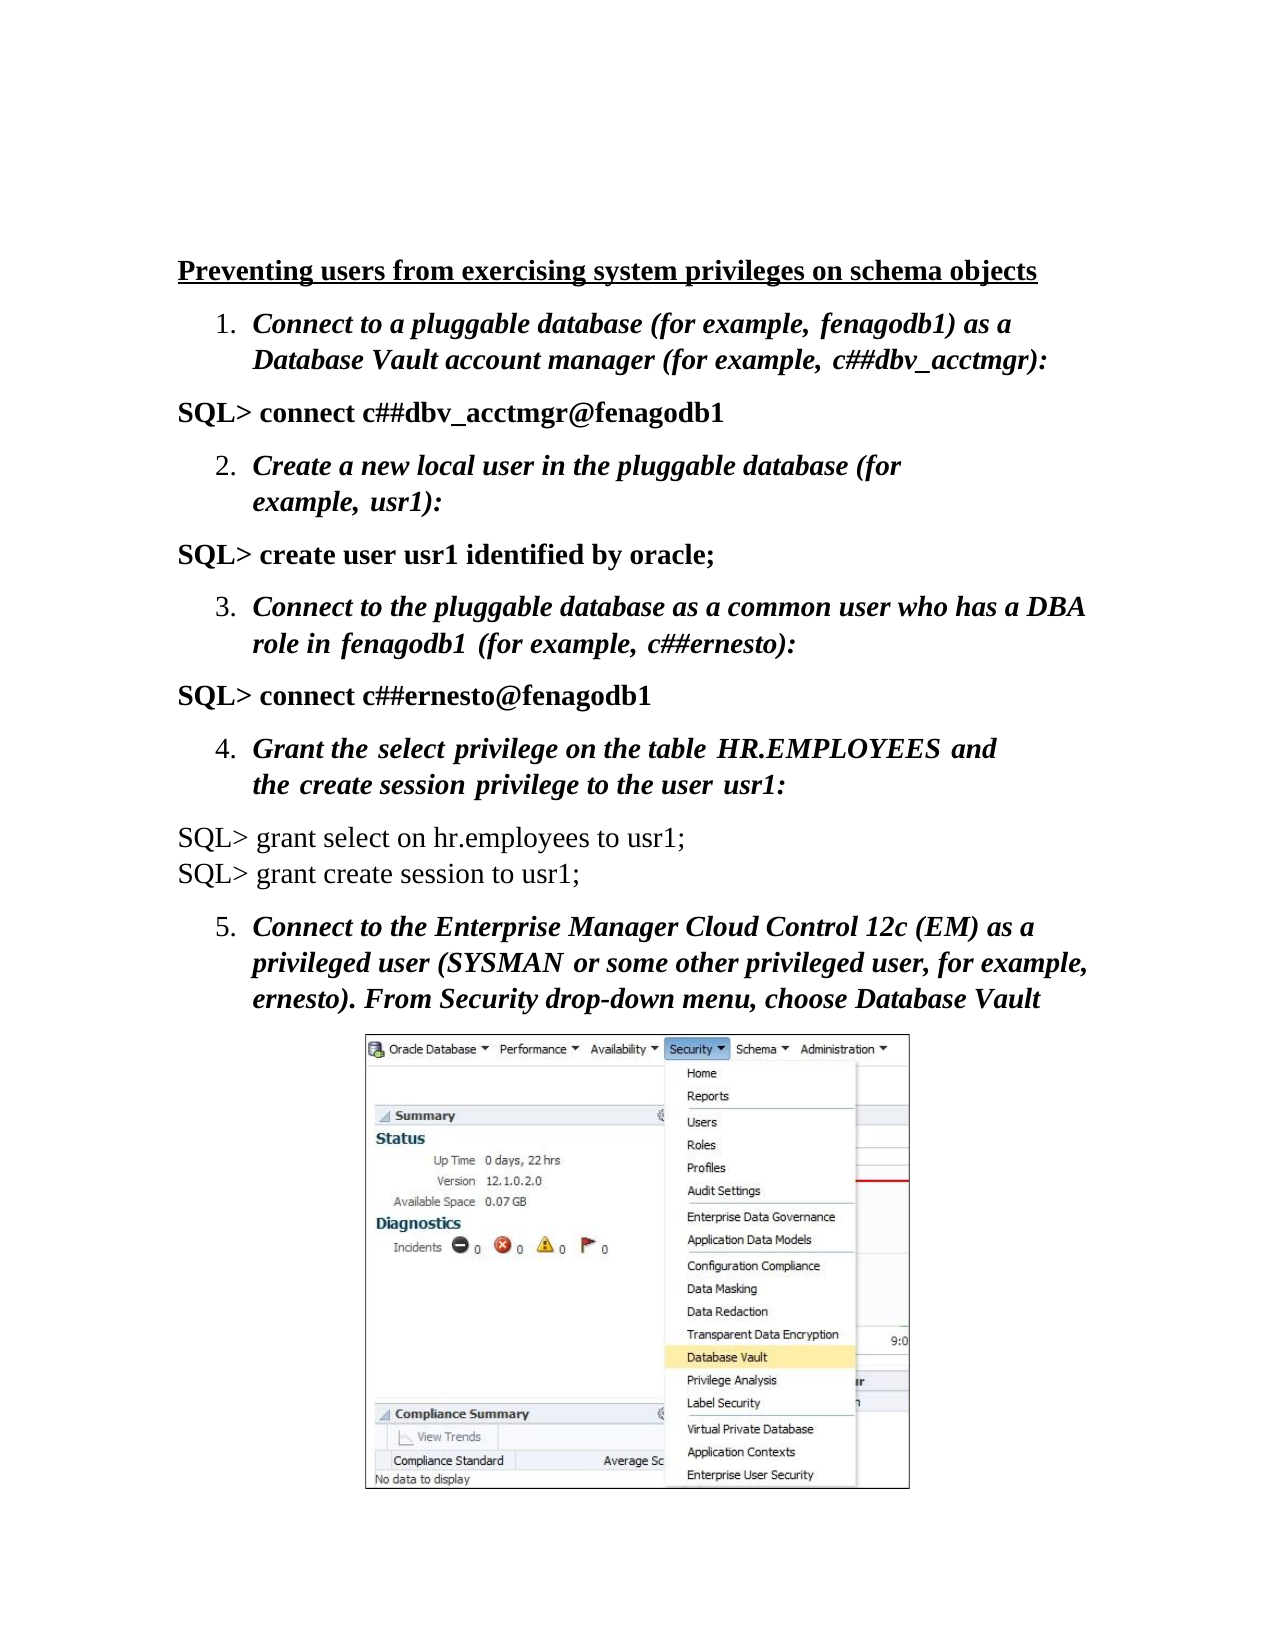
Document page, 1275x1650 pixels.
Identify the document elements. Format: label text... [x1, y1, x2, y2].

text SQL> connect c##ernesto@fenagodb1 [177, 678, 1098, 712]
text SQL> create user usr1 identified by oracle; [177, 537, 1098, 570]
list Grant the select privilege on the table HR.EMPLOYEES and the create session privilege to the user usr1: [215, 731, 1098, 801]
list Connect to a pluggable database (for example, fenagodb1) as a Database Vault account manager (for example, c##dbv_acctmgr): [215, 306, 1098, 376]
text Preventing users from exercising system privileges on schema objects [177, 253, 1098, 287]
text SQL> grant select on hr.employees to usr1; SQL> grant create session to usr1; [177, 820, 1098, 890]
list Create a new local user in the pluggable database (for example, usr1): [215, 448, 1098, 517]
picture [365, 1034, 910, 1489]
list Connect to the Enterprise Manager Cloud Control 12c (EM) as a privileged user (SYSMAN or some other privileged user, for example, ernesto). From Security drop-down menu, choose Database Vault [215, 909, 1098, 1015]
list Connect to the pluggable database as a common user who has a DBA role in fenagodb1 (for example, c##ernesto): [215, 589, 1098, 659]
text SQL> connect c##dbv_acctmgr@fenagodb1 [177, 395, 1098, 428]
